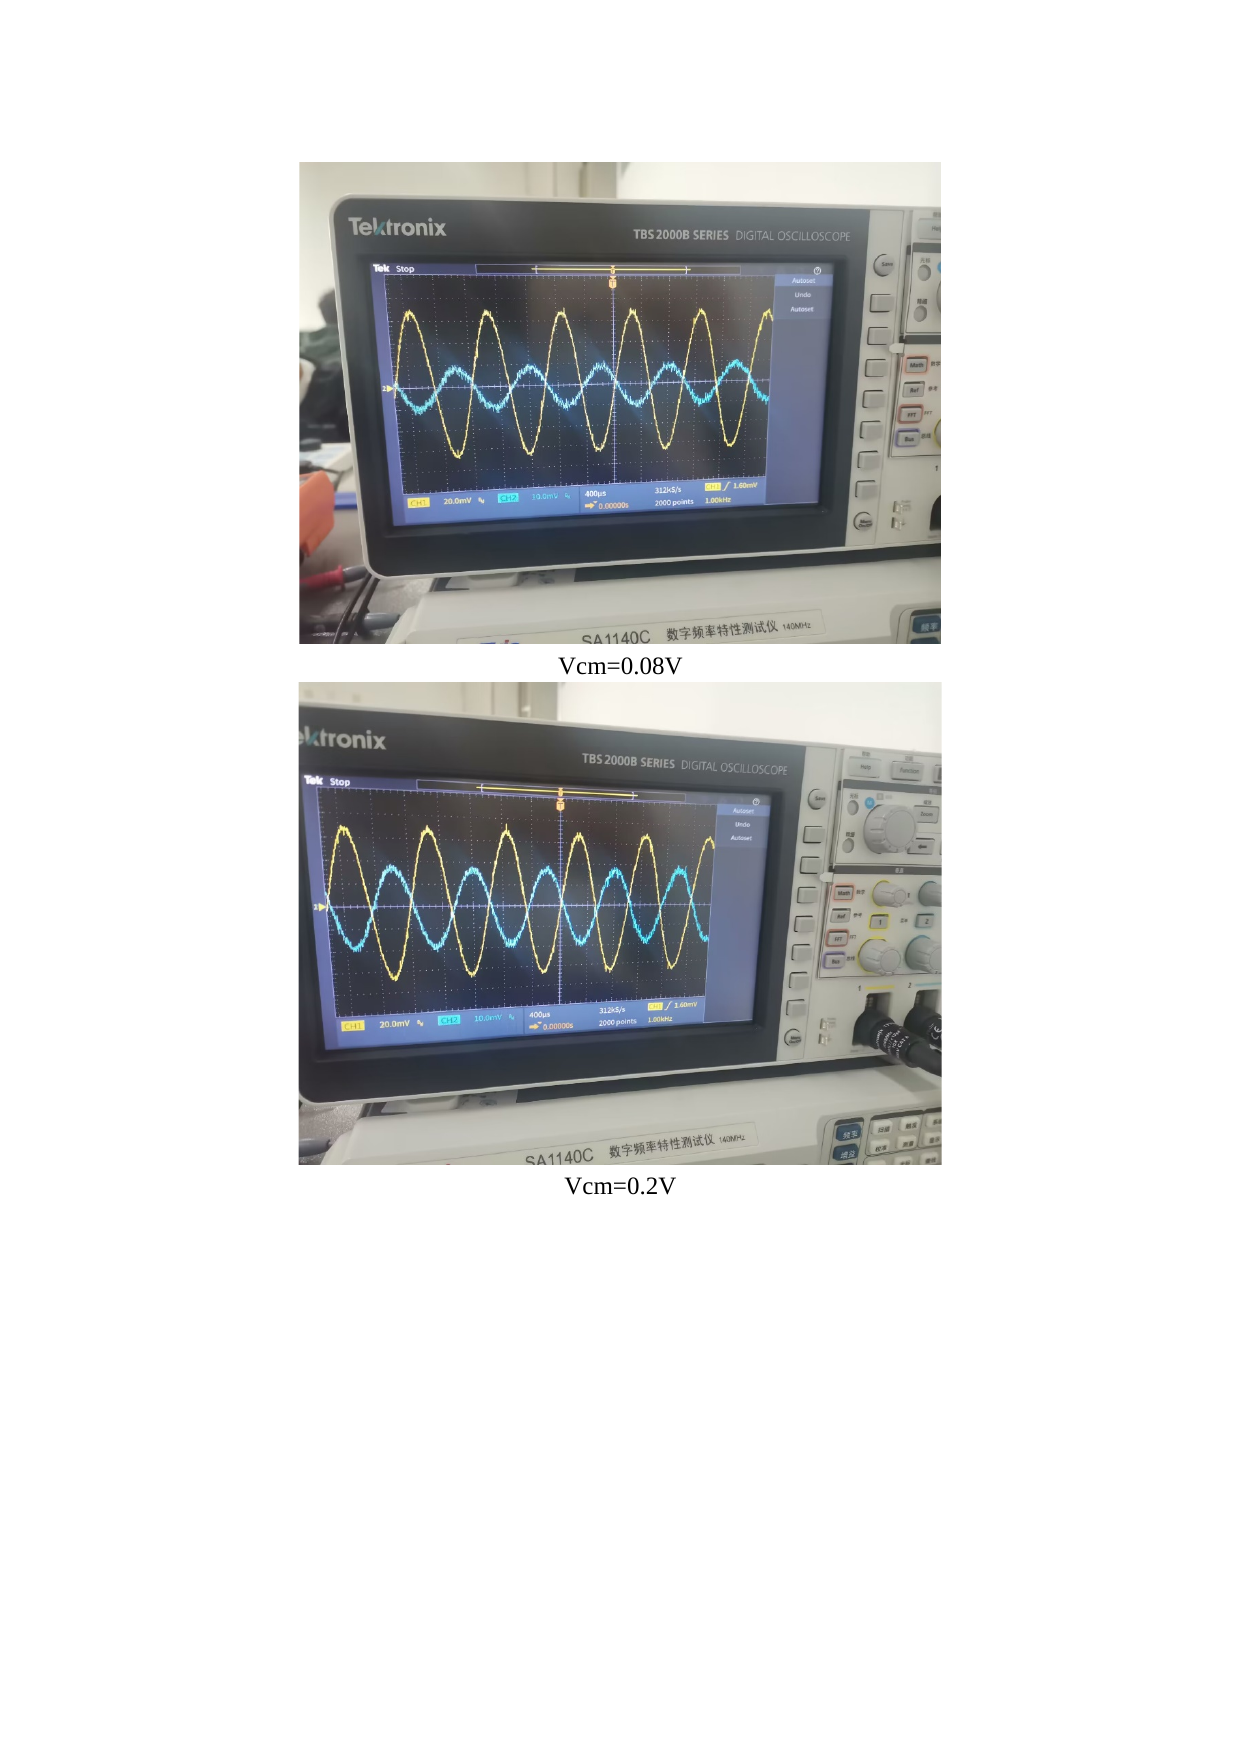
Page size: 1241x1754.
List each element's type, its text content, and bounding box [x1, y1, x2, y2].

text Vcm=0.2V [187, 1169, 1053, 1202]
picture [299, 162, 941, 644]
picture [298, 682, 942, 1165]
text Vcm=0.08V [187, 649, 1053, 682]
